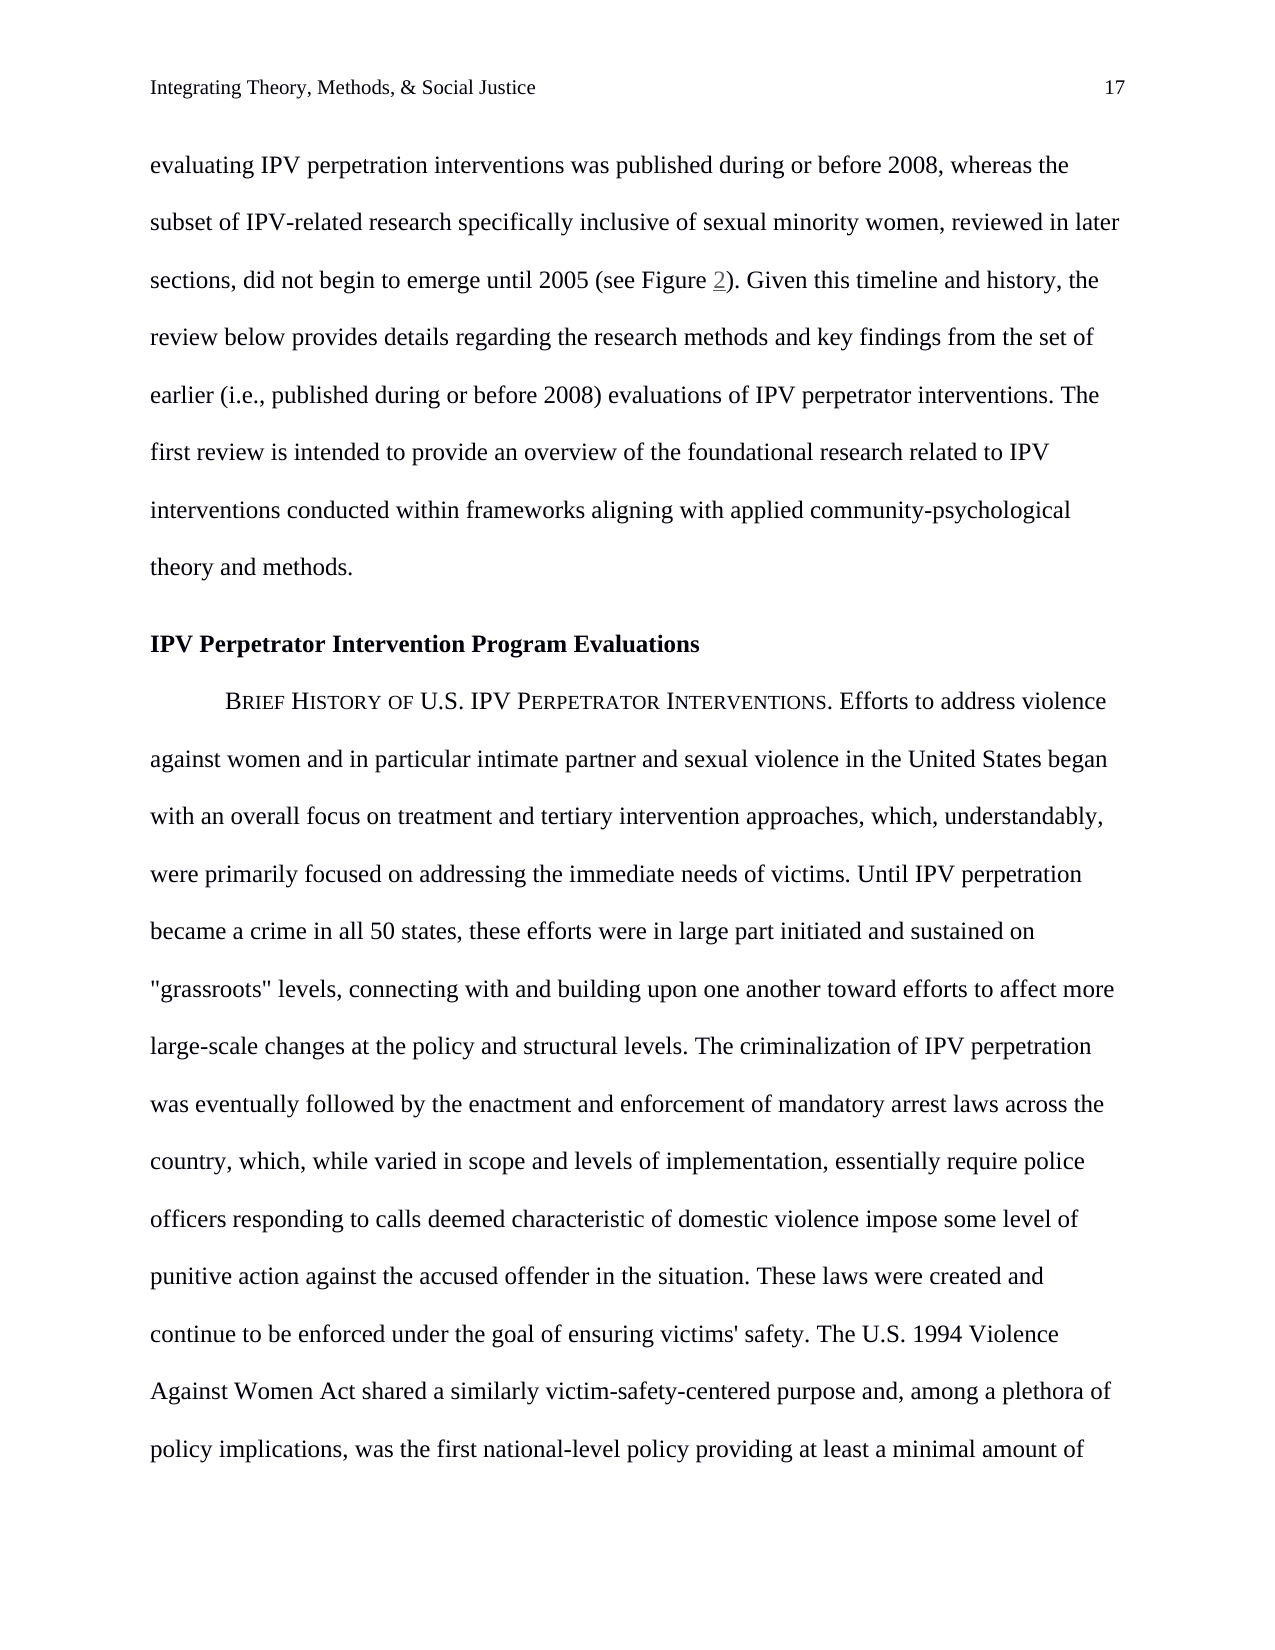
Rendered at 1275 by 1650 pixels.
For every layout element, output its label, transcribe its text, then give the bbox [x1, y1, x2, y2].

subtitle IPV Perpetrator Intervention Program Evaluations [150, 629, 1125, 657]
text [150, 150, 1125, 581]
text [150, 686, 1125, 1462]
